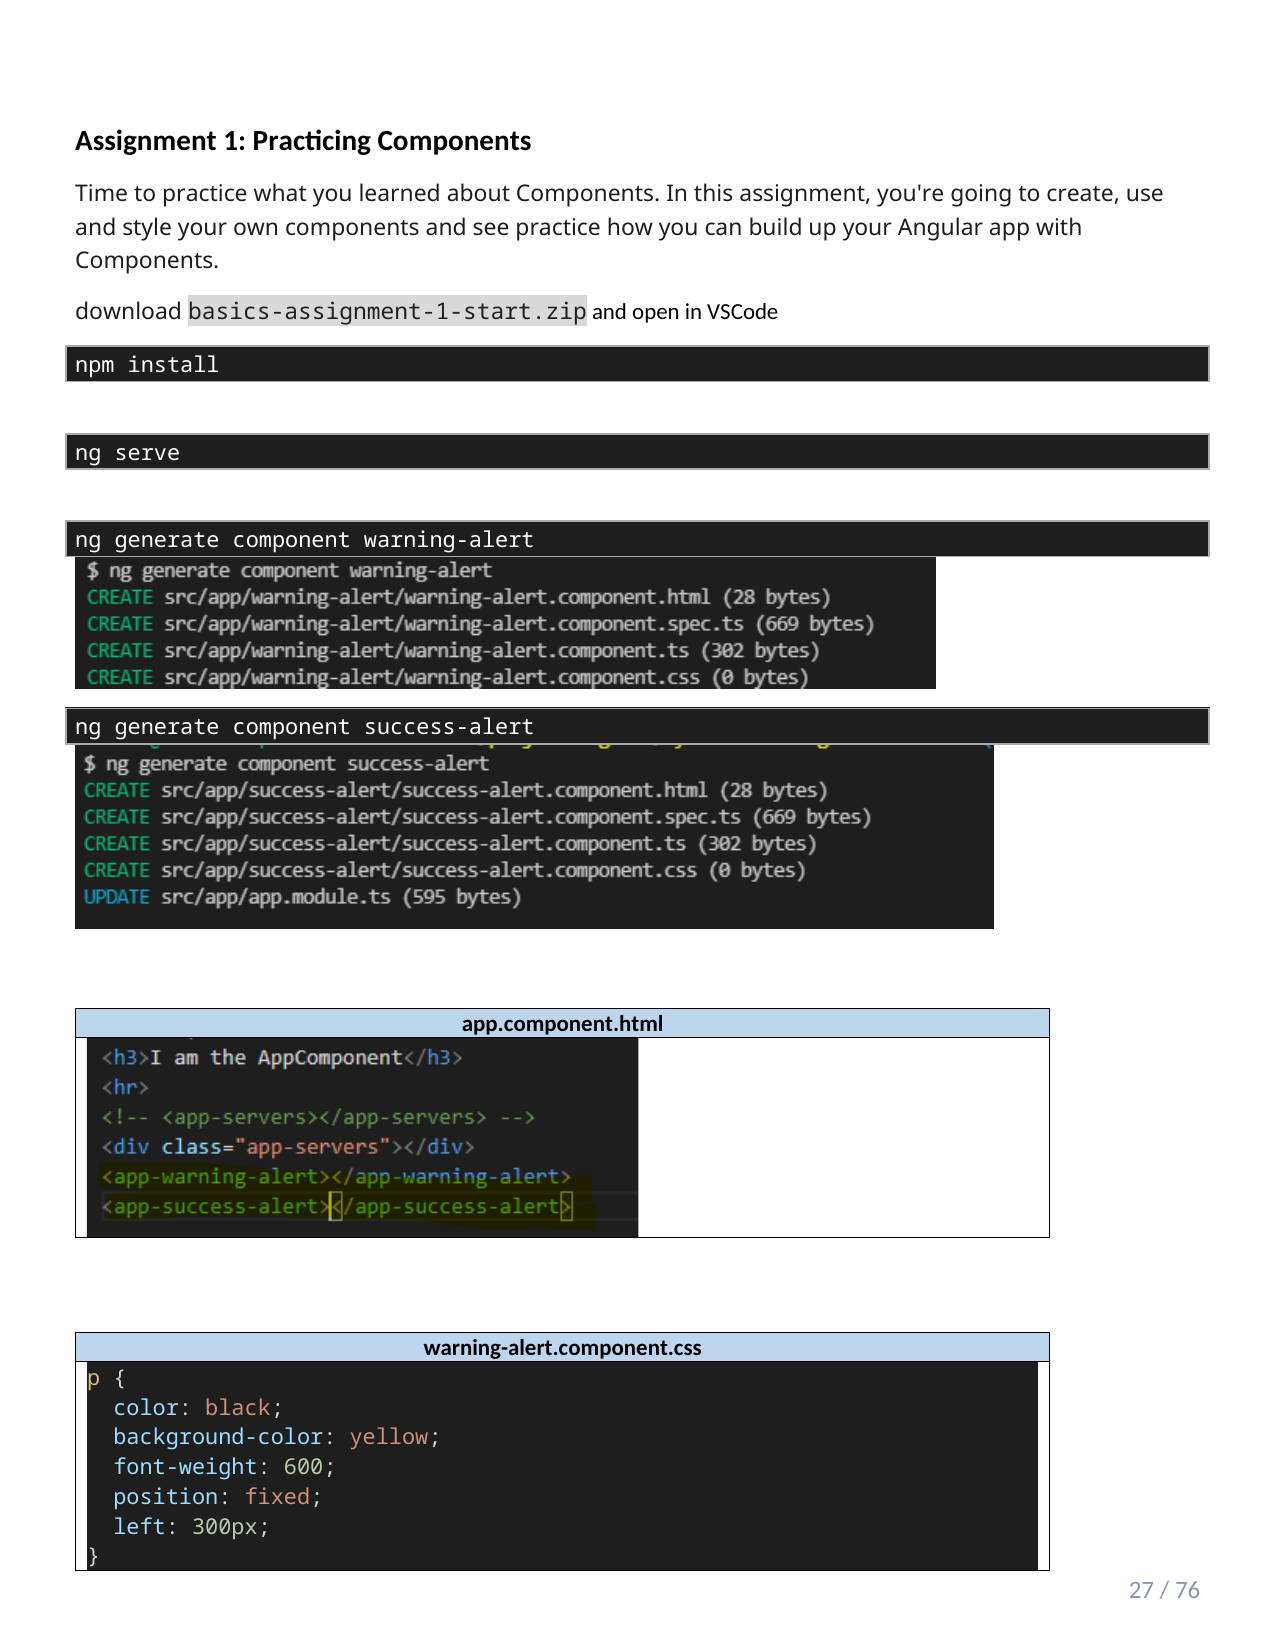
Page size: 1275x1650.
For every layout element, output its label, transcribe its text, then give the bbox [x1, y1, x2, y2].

text npm install [67, 347, 1208, 381]
text download basics-assignment-1-start.zip and open in VSCode [587, 295, 1200, 326]
text Time to practice what you learned about Components. In this assignment, you're going to create, use and style your own components and see practice how you can build up your Angular app with Components. [75, 177, 1200, 276]
text Assignment 1: Practicing Components [75, 122, 1200, 157]
text ng generate component warning-alert [67, 522, 1208, 556]
text ng generate component success-alert [67, 709, 1208, 743]
table_cell [639, 1038, 1049, 1237]
picture [75, 745, 994, 929]
table_header app.component.html [76, 1009, 1049, 1037]
text ng serve [67, 435, 1208, 468]
table_header warning-alert.component.css [76, 1333, 1049, 1361]
picture [86, 1038, 639, 1237]
picture [75, 557, 936, 689]
table_cell [76, 1038, 86, 1237]
